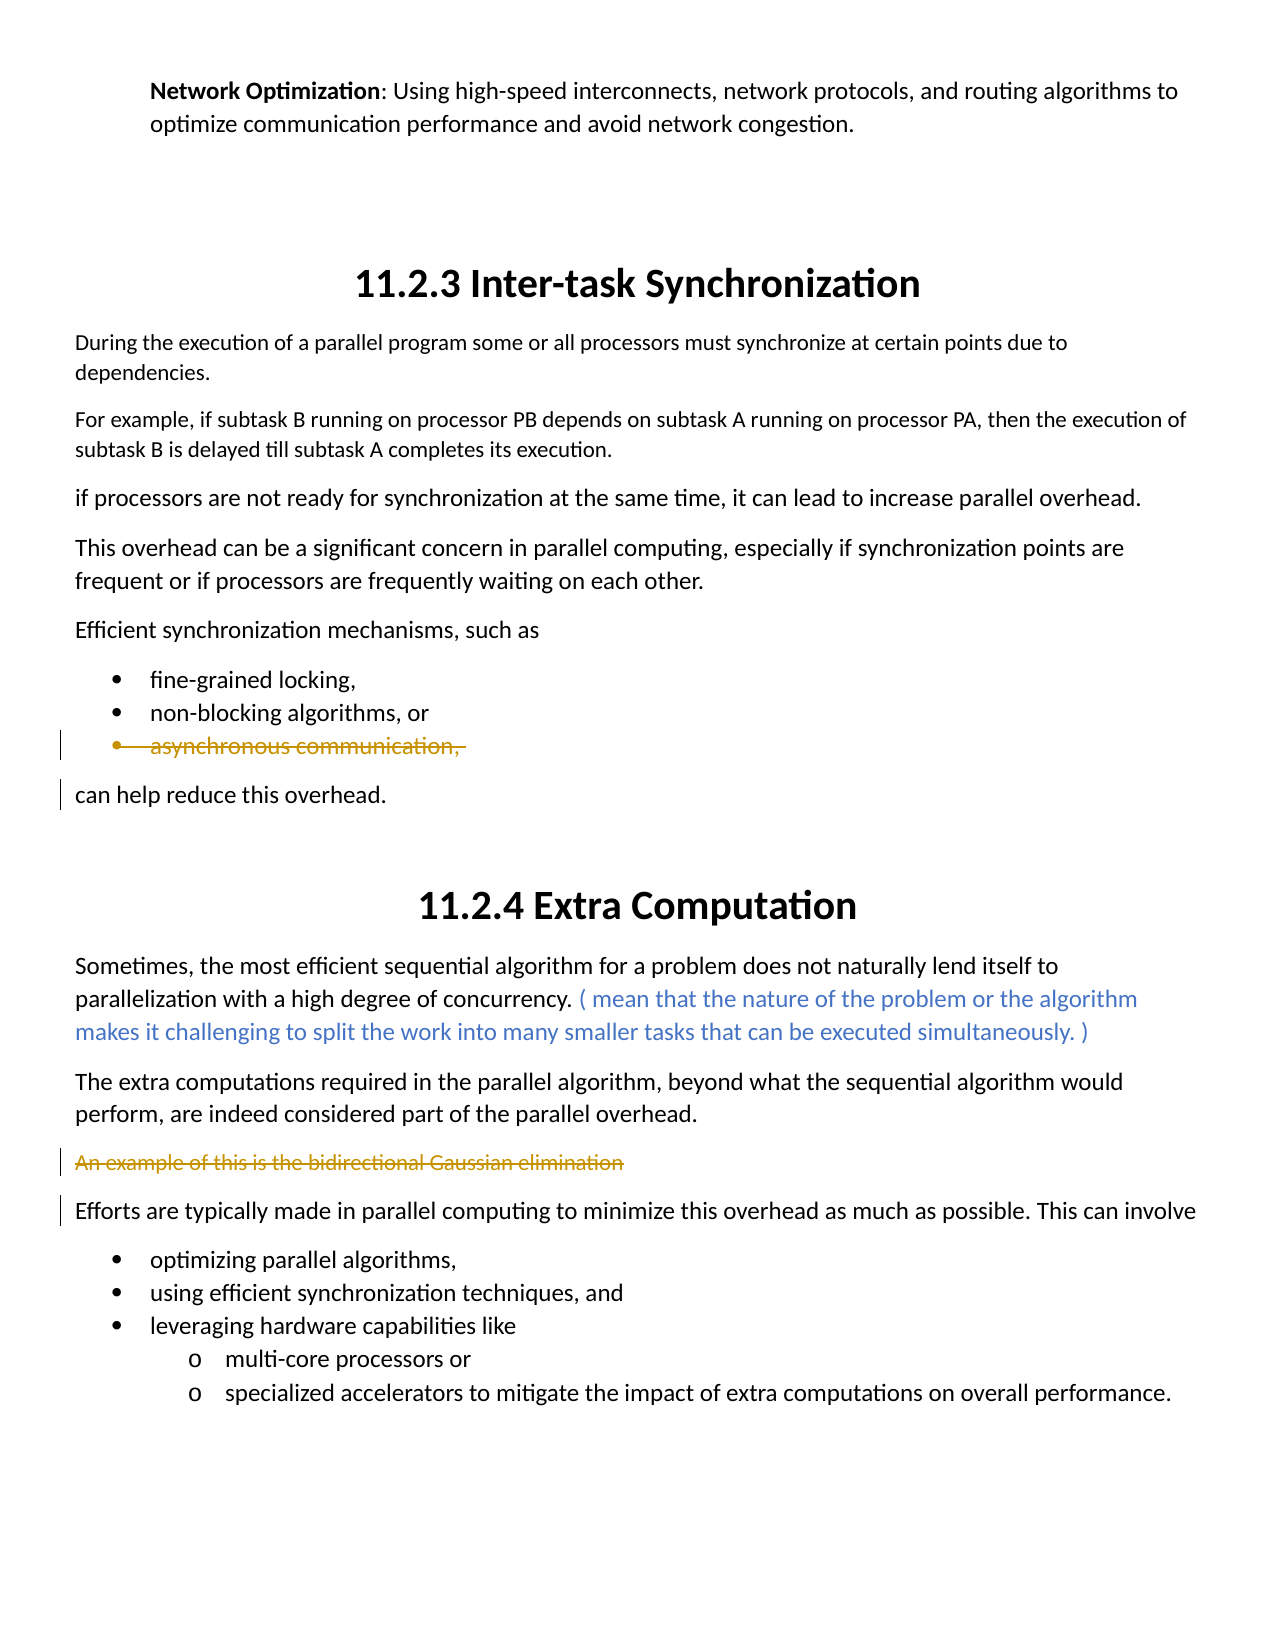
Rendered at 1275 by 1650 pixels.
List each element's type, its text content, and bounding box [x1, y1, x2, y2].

text During the execution of a parallel program some or all processors must synchronize at certain points due to dependencies. [75, 328, 1200, 386]
text 11.2.4 Extra Computation [75, 879, 1200, 929]
text This overhead can be a significant concern in parallel computing, especially if synchronization points are frequent or if processors are frequently waiting on each other. [75, 532, 1200, 595]
list fine-grained locking, [112, 664, 1200, 694]
text For example, if subtask B running on processor PB depends on subtask A running on processor PA, then the execution of subtask B is delayed till subtask A completes its execution. [75, 405, 1200, 463]
text Network Optimization: Using high-speed interconnects, network protocols, and routing algorithms to optimize communication performance and avoid network congestion. [150, 75, 1200, 138]
text Sometimes, the most efficient sequential algorithm for a problem does not naturally lend itself to parallelization with a high degree of concurrency. ( mean that the nature of the problem or the algorithm makes it challenging to split the work into many smaller tasks that can be executed simultaneously. ) [75, 950, 1200, 1047]
list leveraging hardware capabilities like [112, 1310, 1200, 1341]
list multi-core processors or [187, 1343, 1200, 1375]
text Efforts are typically made in parallel computing to minimize this overhead as much as possible. This can involve [75, 1195, 1200, 1226]
text if processors are not ready for synchronization at the same time, it can lead to increase parallel overhead. [75, 482, 1200, 513]
list specialized accelerators to mitigate the impact of extra computations on overall performance. [187, 1378, 1200, 1409]
text The extra computations required in the parallel algorithm, beyond what the sequential algorithm would perform, are indeed considered part of the parallel overhead. [75, 1066, 1200, 1129]
list optimizing parallel algorithms, [112, 1244, 1200, 1275]
text 11.2.3 Inter-task Synchronization [75, 257, 1200, 307]
list non-blocking algorithms, or [112, 697, 1200, 727]
text can help reduce this overhead. [75, 779, 1200, 810]
text Efficient synchronization mechanisms, such as [75, 614, 1200, 645]
list using efficient synchronization techniques, and [112, 1277, 1200, 1308]
